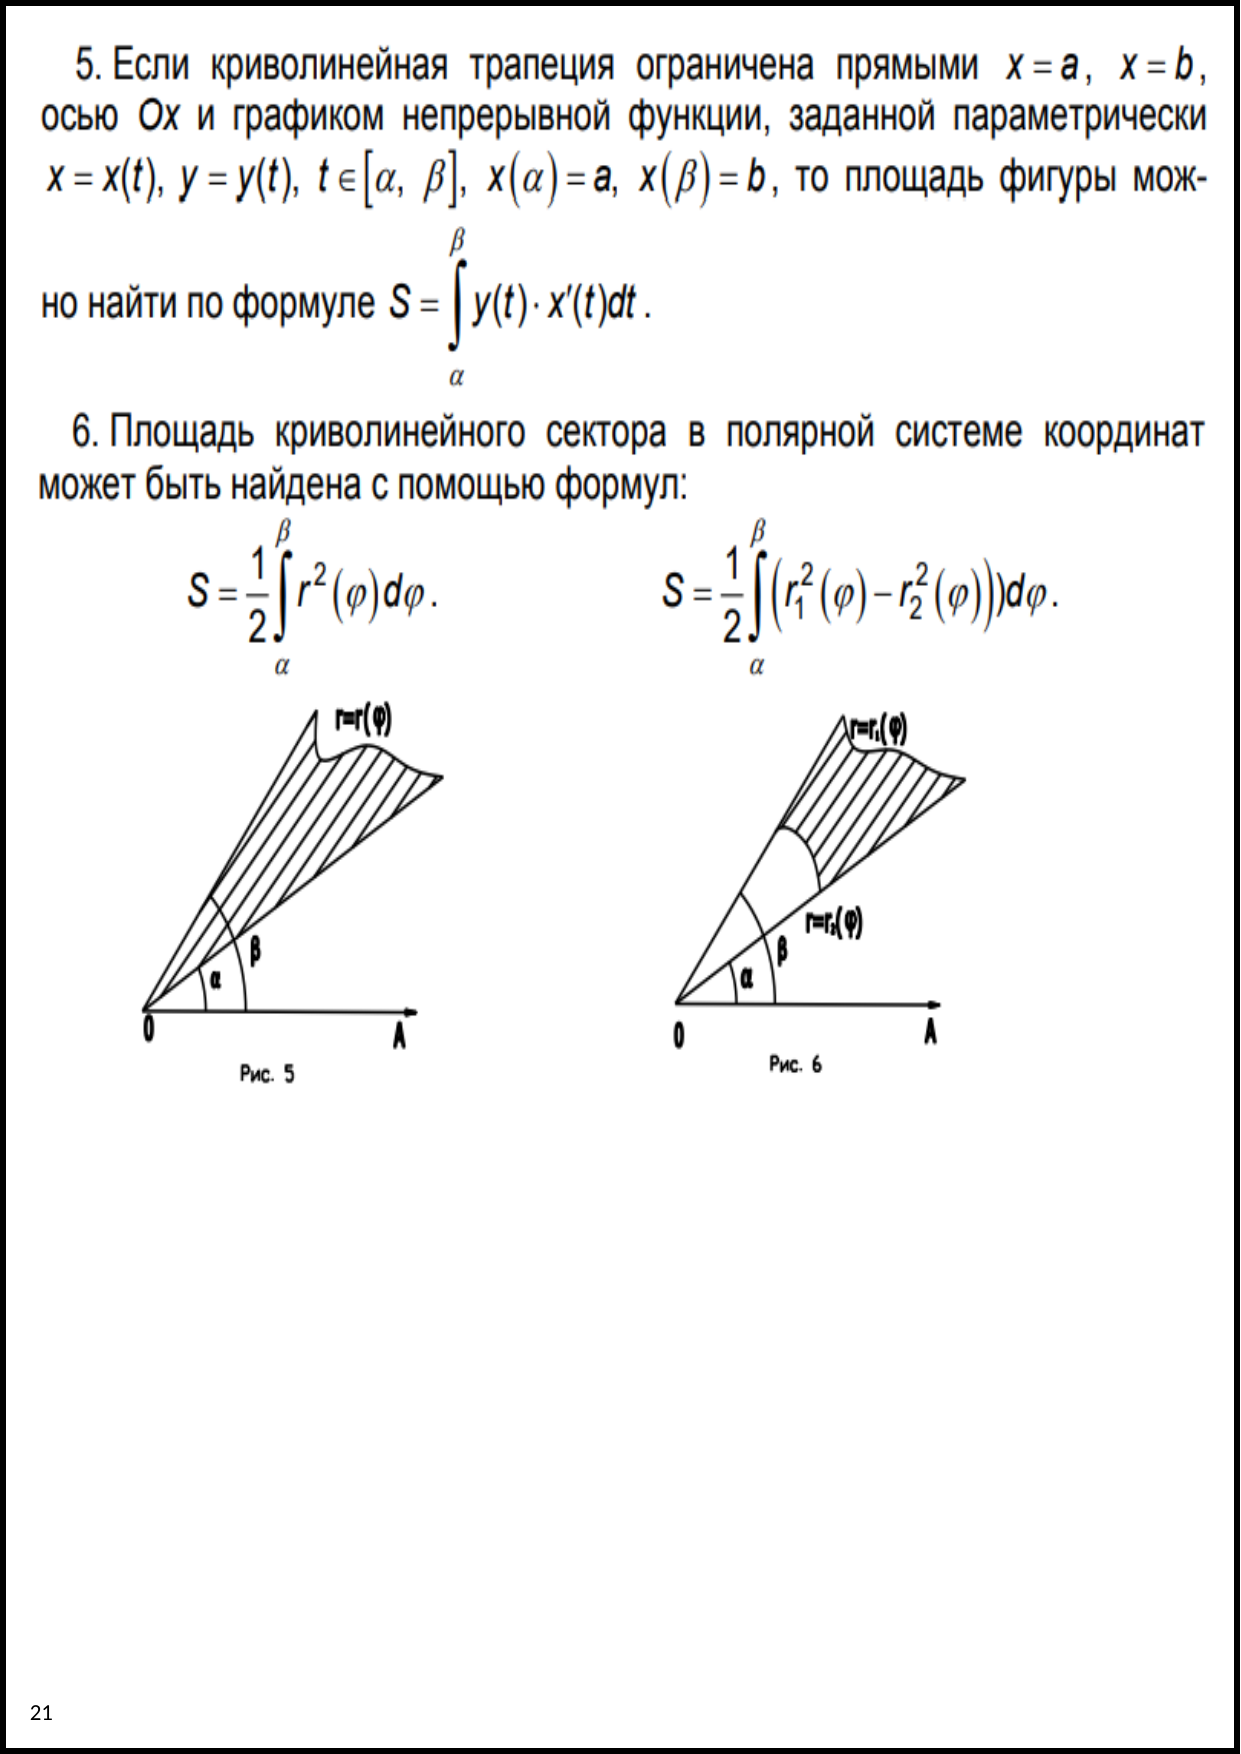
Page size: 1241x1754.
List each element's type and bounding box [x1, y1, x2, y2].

picture [29, 29, 1219, 1092]
